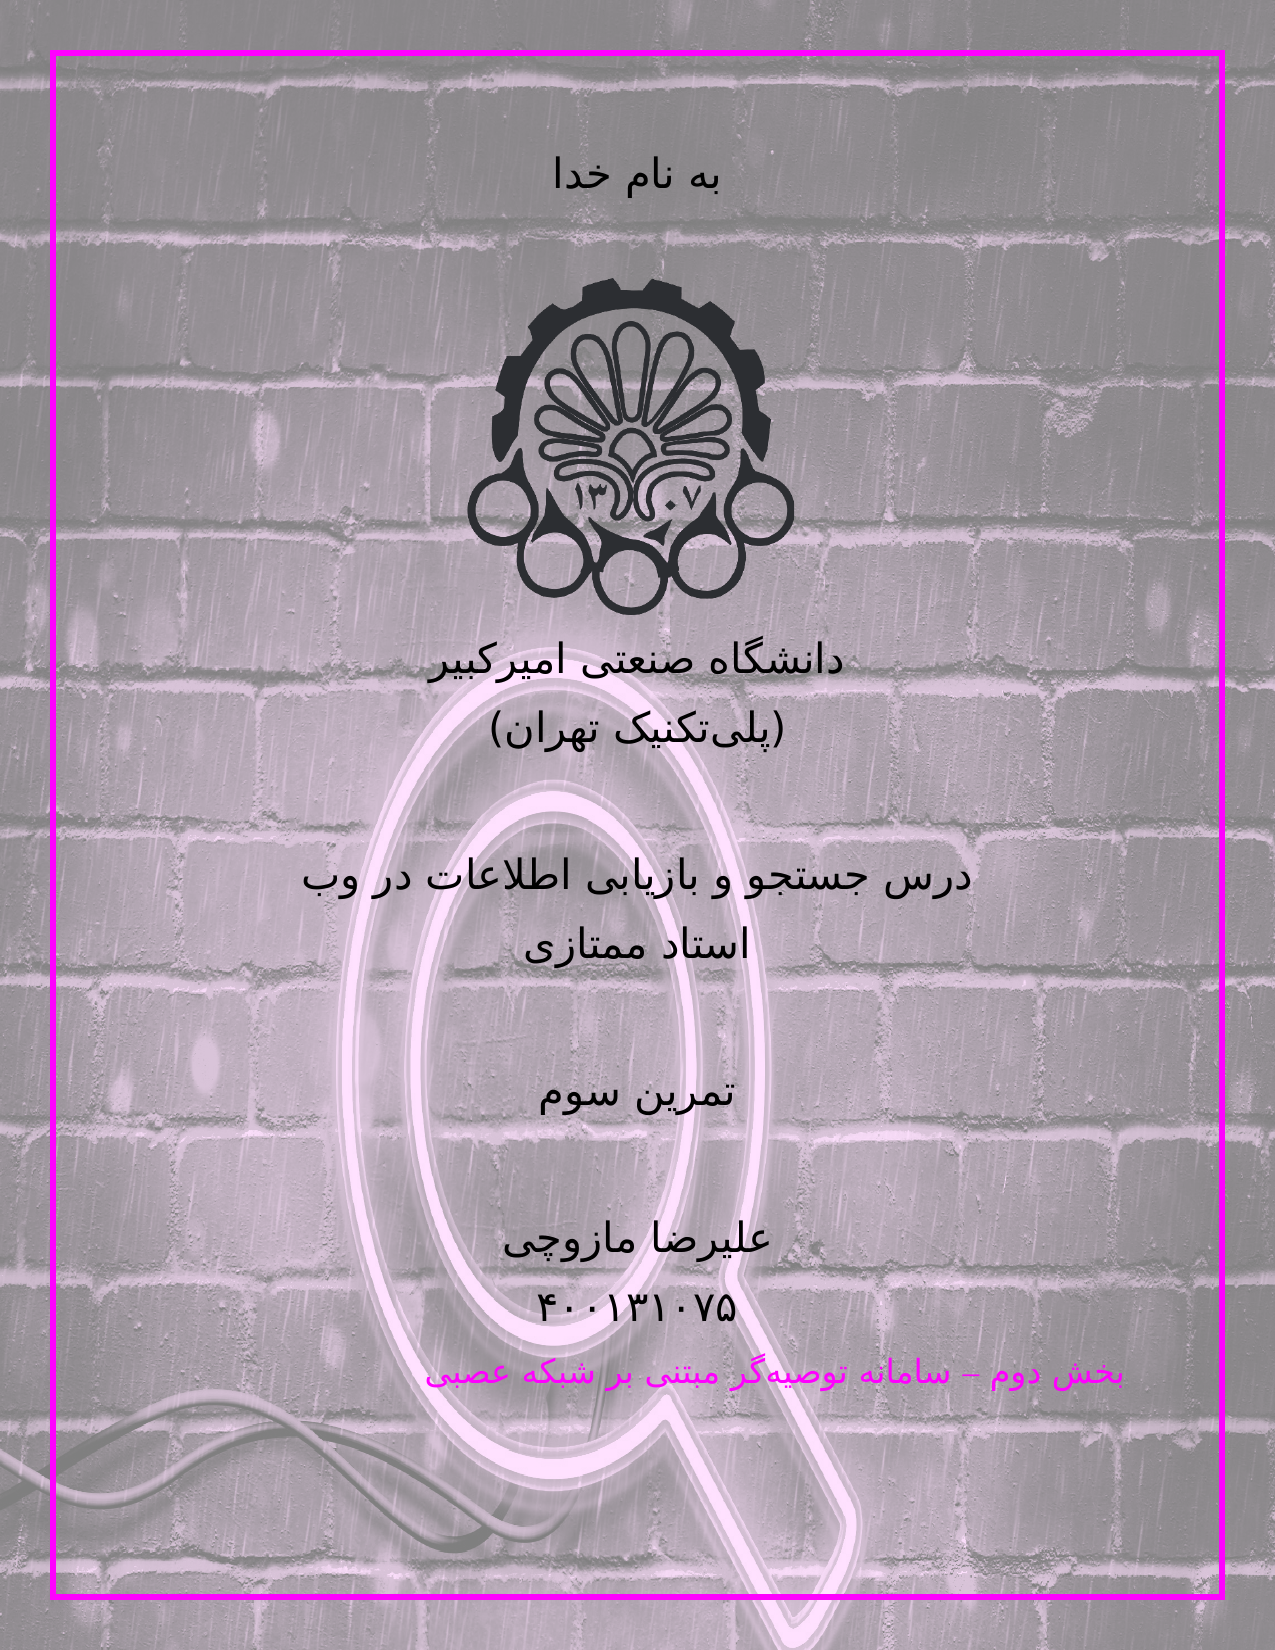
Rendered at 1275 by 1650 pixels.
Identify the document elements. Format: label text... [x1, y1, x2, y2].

text دانشگاه صنعتی امیرکبیر [150, 635, 1125, 683]
text ۴۰۰۱۳۱۰۷۵ [150, 1283, 1125, 1332]
text (پلی‌تکنیک تهران) [150, 704, 1125, 752]
text استاد ممتازی [150, 920, 1125, 968]
text به نام خدا [150, 150, 1125, 198]
text علیرضا مازوچی [150, 1214, 1125, 1262]
subtitle بخش دوم – سامانه توصیه‌گر مبتنی بر شبکه عصبی [150, 1352, 1125, 1391]
text درس جستجو و بازیابی اطلاعات در وب [150, 851, 1125, 899]
text تمرین سوم [150, 1067, 1125, 1116]
